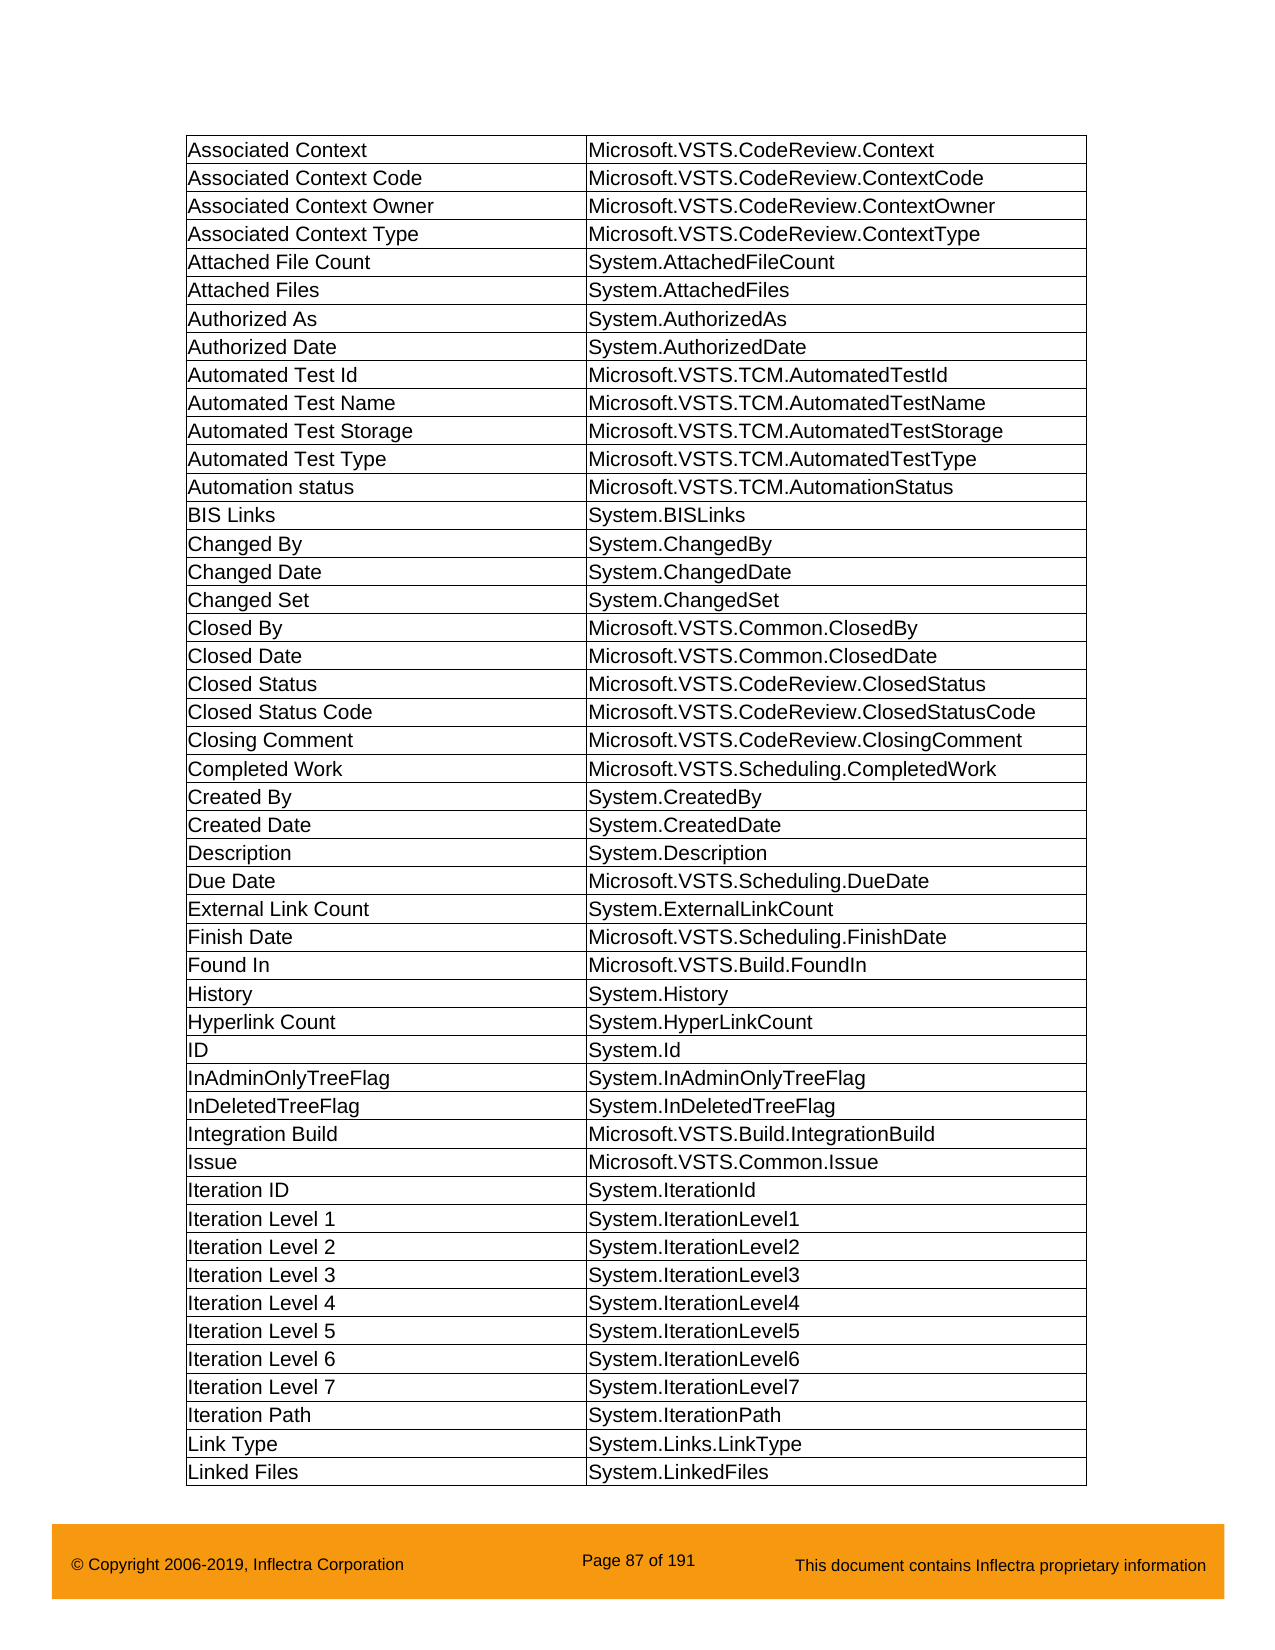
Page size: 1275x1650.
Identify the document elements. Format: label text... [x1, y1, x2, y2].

table_cell Iteration Path [187, 1402, 586, 1429]
table_cell Microsoft.VSTS.TCM.AutomatedTestStorage [587, 417, 1086, 444]
table_cell Iteration Level 2 [187, 1233, 586, 1260]
table_cell Automated Test Id [187, 361, 586, 388]
table_cell System.IterationLevel4 [587, 1289, 1086, 1316]
table_cell Microsoft.VSTS.CodeReview.ContextType [587, 220, 1086, 247]
table_cell Microsoft.VSTS.CodeReview.ClosedStatus [587, 670, 1086, 697]
table_cell System.CreatedDate [587, 811, 1086, 838]
table_cell System.BISLinks [587, 502, 1086, 529]
table_cell Iteration Level 6 [187, 1345, 586, 1372]
table_cell Linked Files [187, 1458, 586, 1485]
table_cell Found In [187, 952, 586, 979]
table_cell Automation status [187, 474, 586, 501]
table_cell Closed Status Code [187, 699, 586, 726]
table_cell System.IterationLevel6 [587, 1345, 1086, 1372]
table_cell Integration Build [187, 1120, 586, 1147]
table_cell Automated Test Type [187, 445, 586, 472]
table_cell Microsoft.VSTS.CodeReview.Context [587, 136, 1086, 163]
table_cell Closed Status [187, 670, 586, 697]
table_cell System.IterationLevel2 [587, 1233, 1086, 1260]
table_cell Created Date [187, 811, 586, 838]
table_cell System.IterationLevel7 [587, 1374, 1086, 1401]
table_cell Associated Context Code [187, 164, 586, 191]
table_cell System.HyperLinkCount [587, 1008, 1086, 1035]
table_cell System.IterationLevel5 [587, 1317, 1086, 1344]
table_cell System.Links.LinkType [587, 1430, 1086, 1457]
table_cell Description [187, 839, 586, 866]
table_cell Closing Comment [187, 727, 586, 754]
table_cell Changed Date [187, 558, 586, 585]
table_cell Issue [187, 1149, 586, 1176]
table_cell Microsoft.VSTS.TCM.AutomationStatus [587, 474, 1086, 501]
table_cell Finish Date [187, 924, 586, 951]
table_cell Automated Test Storage [187, 417, 586, 444]
table_cell Iteration Level 4 [187, 1289, 586, 1316]
table_cell Closed By [187, 614, 586, 641]
table_cell Microsoft.VSTS.CodeReview.ContextOwner [587, 192, 1086, 219]
table_cell Associated Context Owner [187, 192, 586, 219]
table_cell Authorized As [187, 305, 586, 332]
table_cell System.IterationLevel1 [587, 1205, 1086, 1232]
table_cell System.ChangedBy [587, 530, 1086, 557]
table_cell System.ChangedDate [587, 558, 1086, 585]
table_cell System.ChangedSet [587, 586, 1086, 613]
table_cell System.AuthorizedDate [587, 333, 1086, 360]
table_cell History [187, 980, 586, 1007]
table_cell Iteration Level 5 [187, 1317, 586, 1344]
table_cell Iteration Level 7 [187, 1374, 586, 1401]
table_cell Authorized Date [187, 333, 586, 360]
table_cell Completed Work [187, 755, 586, 782]
table_cell Automated Test Name [187, 389, 586, 416]
table_cell System.AttachedFileCount [587, 249, 1086, 276]
table_cell Microsoft.VSTS.Scheduling.DueDate [587, 867, 1086, 894]
table_cell Microsoft.VSTS.Common.ClosedBy [587, 614, 1086, 641]
table_cell System.LinkedFiles [587, 1458, 1086, 1485]
table_cell Microsoft.VSTS.Common.ClosedDate [587, 642, 1086, 669]
table_cell Closed Date [187, 642, 586, 669]
table_cell System.Id [587, 1036, 1086, 1063]
table_cell ID [187, 1036, 586, 1063]
table_cell Associated Context [187, 136, 586, 163]
table_cell Attached Files [187, 277, 586, 304]
table_cell Changed By [187, 530, 586, 557]
table_cell Created By [187, 783, 586, 810]
table_cell System.CreatedBy [587, 783, 1086, 810]
table_cell System.AuthorizedAs [587, 305, 1086, 332]
table_cell InDeletedTreeFlag [187, 1092, 586, 1119]
table_cell Microsoft.VSTS.CodeReview.ContextCode [587, 164, 1086, 191]
table_cell InAdminOnlyTreeFlag [187, 1064, 586, 1091]
table_cell Associated Context Type [187, 220, 586, 247]
table_cell Hyperlink Count [187, 1008, 586, 1035]
table_cell External Link Count [187, 895, 586, 922]
table_cell Due Date [187, 867, 586, 894]
table_cell System.IterationId [587, 1177, 1086, 1204]
table_cell Iteration Level 1 [187, 1205, 586, 1232]
table_cell Microsoft.VSTS.Build.FoundIn [587, 952, 1086, 979]
table_cell Microsoft.VSTS.TCM.AutomatedTestId [587, 361, 1086, 388]
table_cell System.AttachedFiles [587, 277, 1086, 304]
table_cell Attached File Count [187, 249, 586, 276]
table_cell Microsoft.VSTS.Common.Issue [587, 1149, 1086, 1176]
table_cell Microsoft.VSTS.Scheduling.CompletedWork [587, 755, 1086, 782]
table_cell Iteration Level 3 [187, 1261, 586, 1288]
table_cell System.ExternalLinkCount [587, 895, 1086, 922]
table_cell Link Type [187, 1430, 586, 1457]
table_cell Microsoft.VSTS.TCM.AutomatedTestType [587, 445, 1086, 472]
table_cell System.IterationPath [587, 1402, 1086, 1429]
table_cell System.InAdminOnlyTreeFlag [587, 1064, 1086, 1091]
table_cell Microsoft.VSTS.CodeReview.ClosedStatusCode [587, 699, 1086, 726]
table_cell Microsoft.VSTS.Scheduling.FinishDate [587, 924, 1086, 951]
table_cell Microsoft.VSTS.CodeReview.ClosingComment [587, 727, 1086, 754]
table_cell System.IterationLevel3 [587, 1261, 1086, 1288]
table_cell Microsoft.VSTS.Build.IntegrationBuild [587, 1120, 1086, 1147]
table_cell Iteration ID [187, 1177, 586, 1204]
table_cell System.InDeletedTreeFlag [587, 1092, 1086, 1119]
table_cell BIS Links [187, 502, 586, 529]
table_cell Microsoft.VSTS.TCM.AutomatedTestName [587, 389, 1086, 416]
table_cell Changed Set [187, 586, 586, 613]
table_cell System.History [587, 980, 1086, 1007]
table_cell System.Description [587, 839, 1086, 866]
